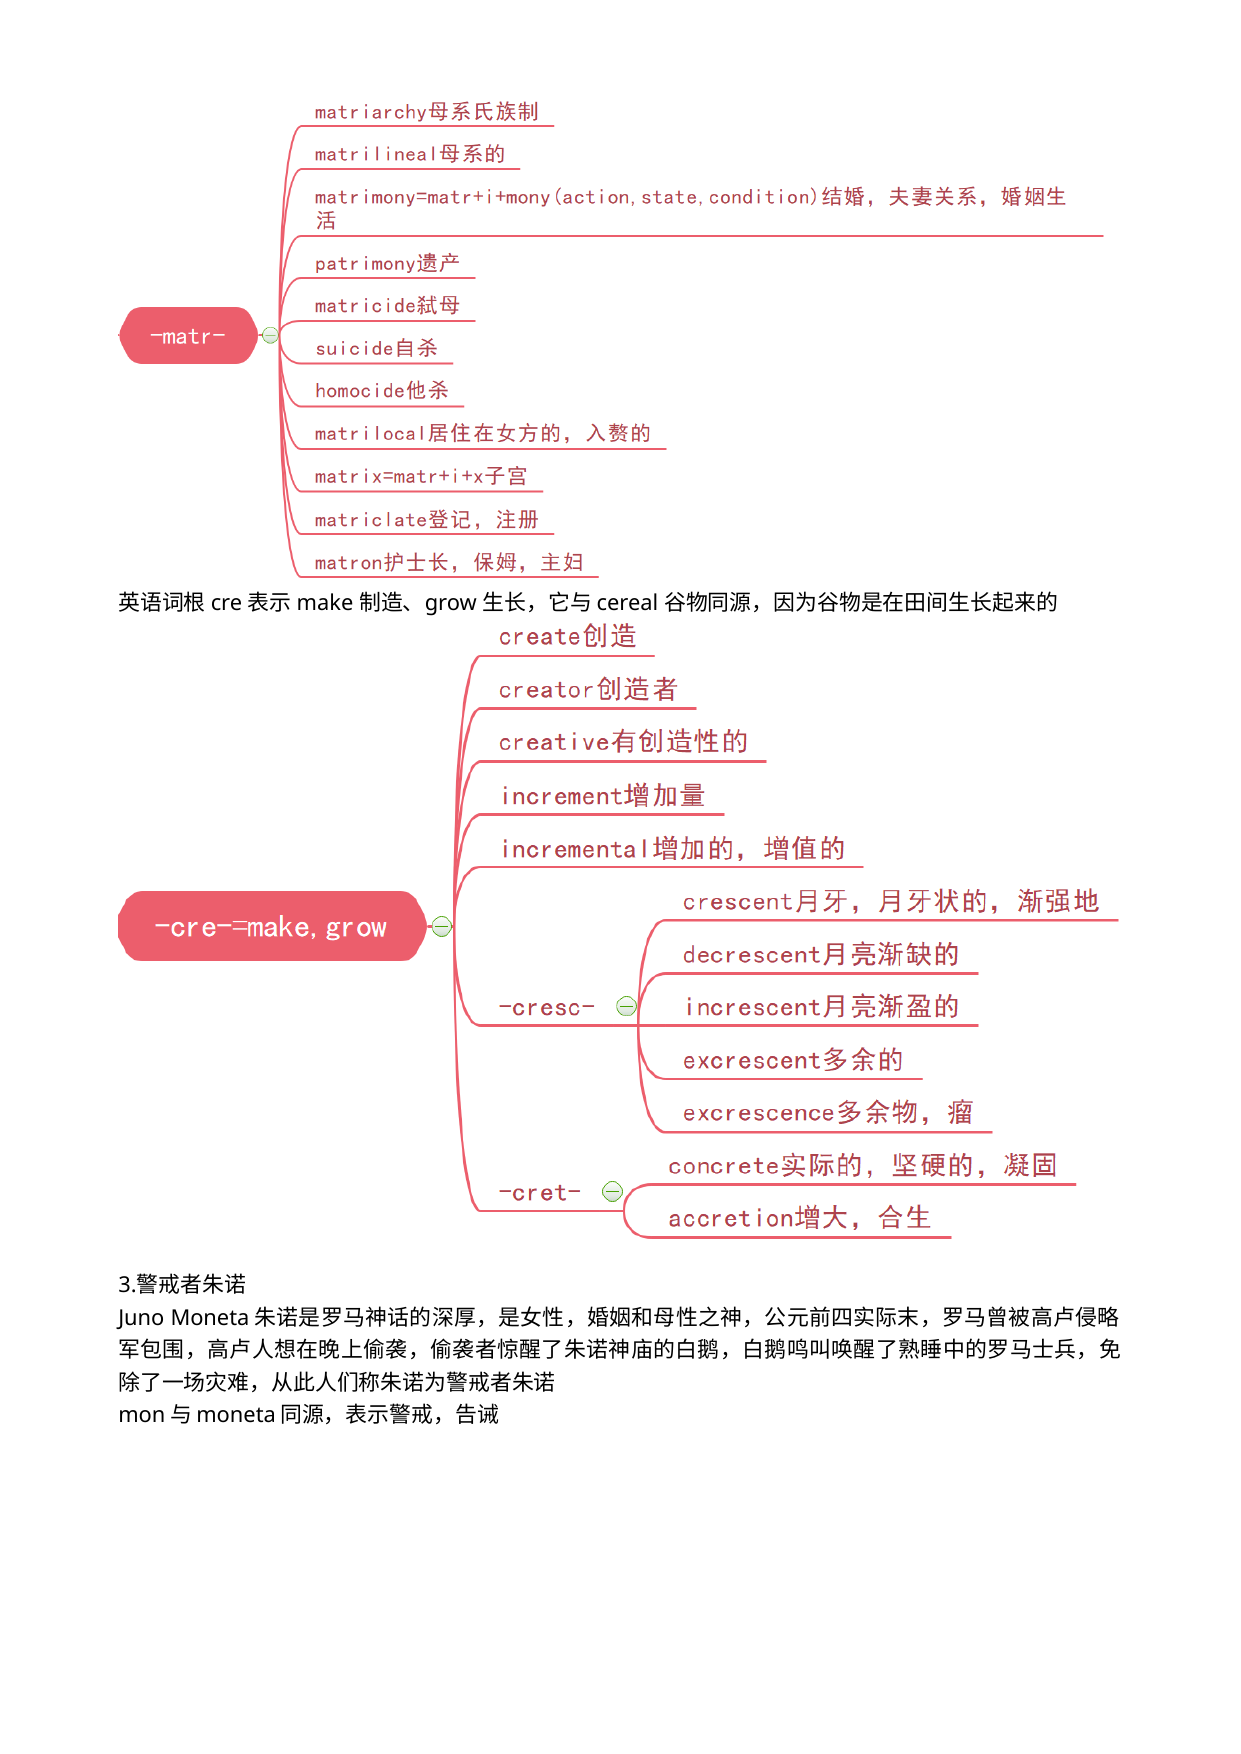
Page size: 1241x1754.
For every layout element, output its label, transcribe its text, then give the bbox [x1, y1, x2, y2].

picture [118, 97, 1122, 581]
text 3.警戒者朱诺 [118, 1267, 1122, 1299]
picture [118, 617, 1122, 1243]
text Juno Moneta朱诺是罗马神话的深厚，是女性，婚姻和母性之神，公元前四实际末，罗马曾被高卢侵略军包围，高卢人想在晚上偷袭，偷袭者惊醒了朱诺神庙的白鹅，白鹅鸣叫唤醒了熟睡中的罗马士兵，免除了一场灾难，从此人们称朱诺为警戒者朱诺 [118, 1299, 1122, 1397]
text mon与moneta同源，表示警戒，告诫 [118, 1397, 1122, 1429]
text 英语词根 cre 表示 make 制造、grow 生长，它与 cereal 谷物同源，因为谷物是在田间生长起来的 [118, 584, 1122, 617]
